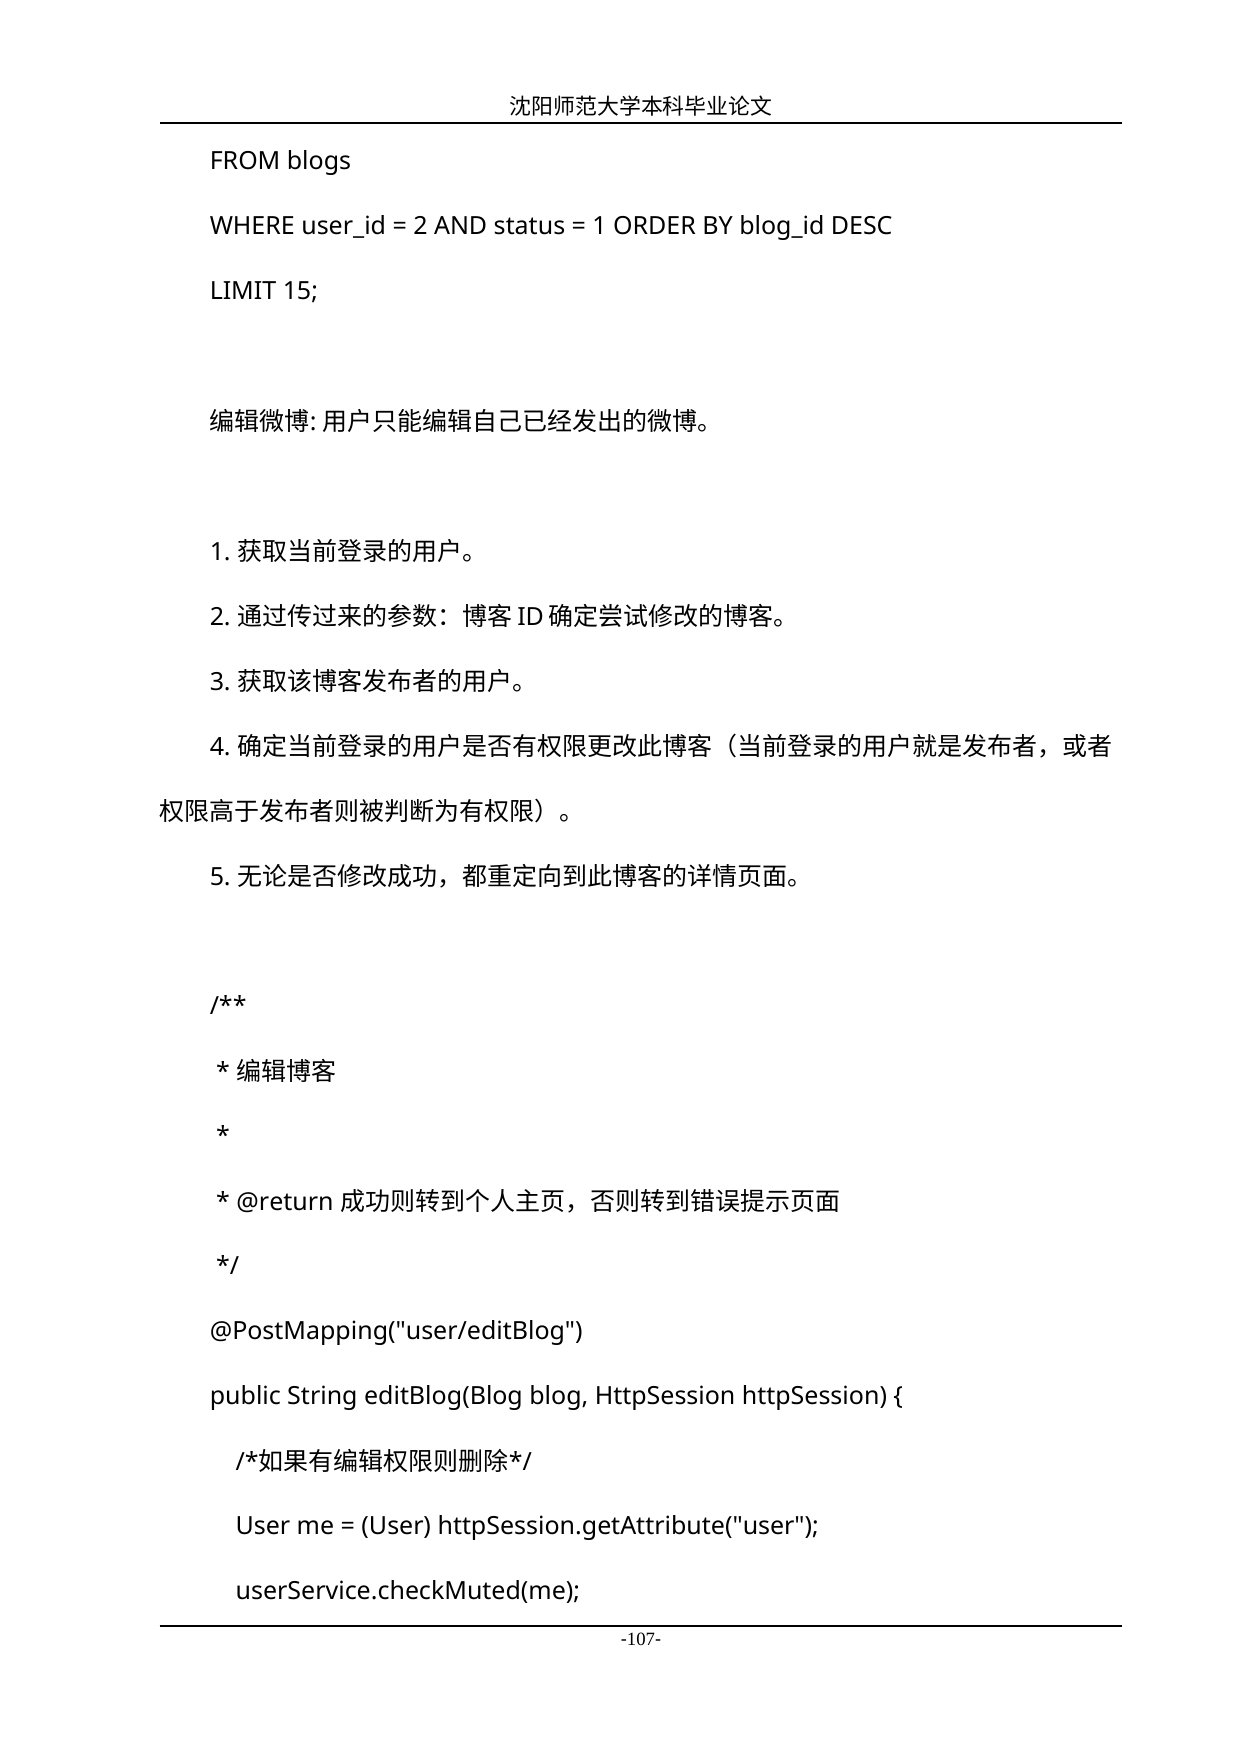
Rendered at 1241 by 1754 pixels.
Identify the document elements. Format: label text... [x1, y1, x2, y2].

text 5. 无论是否修改成功，都重定向到此博客的详情页面。 [159, 842, 1122, 907]
text public String editBlog(Blog blog, HttpSession httpSession) { [159, 1362, 1122, 1427]
text 2. 通过传过来的参数：博客ID确定尝试修改的博客。 [159, 582, 1122, 647]
text LIMIT 15; [159, 257, 1122, 322]
text * [159, 1102, 1122, 1167]
text * @return 成功则转到个人主页，否则转到错误提示页面 [159, 1167, 1122, 1232]
text 1. 获取当前登录的用户。 [159, 517, 1122, 582]
text 4. 确定当前登录的用户是否有权限更改此博客（当前登录的用户就是发布者，或者权限高于发布者则被判断为有权限）。 [159, 712, 1122, 842]
text * 编辑博客 [159, 1037, 1122, 1102]
text /*如果有编辑权限则删除*/ [159, 1427, 1122, 1492]
text 3. 获取该博客发布者的用户。 [159, 647, 1122, 712]
text 编辑微博: 用户只能编辑自己已经发出的微博。 [159, 387, 1122, 452]
text /** [159, 972, 1122, 1037]
text User me = (User) httpSession.getAttribute("user"); [159, 1492, 1122, 1557]
text @PostMapping("user/editBlog") [159, 1297, 1122, 1362]
text userService.checkMuted(me); [159, 1557, 1122, 1622]
text WHERE user_id = 2 AND status = 1 ORDER BY blog_id DESC [159, 192, 1122, 257]
text FROM blogs [159, 127, 1122, 192]
text */ [159, 1232, 1122, 1297]
